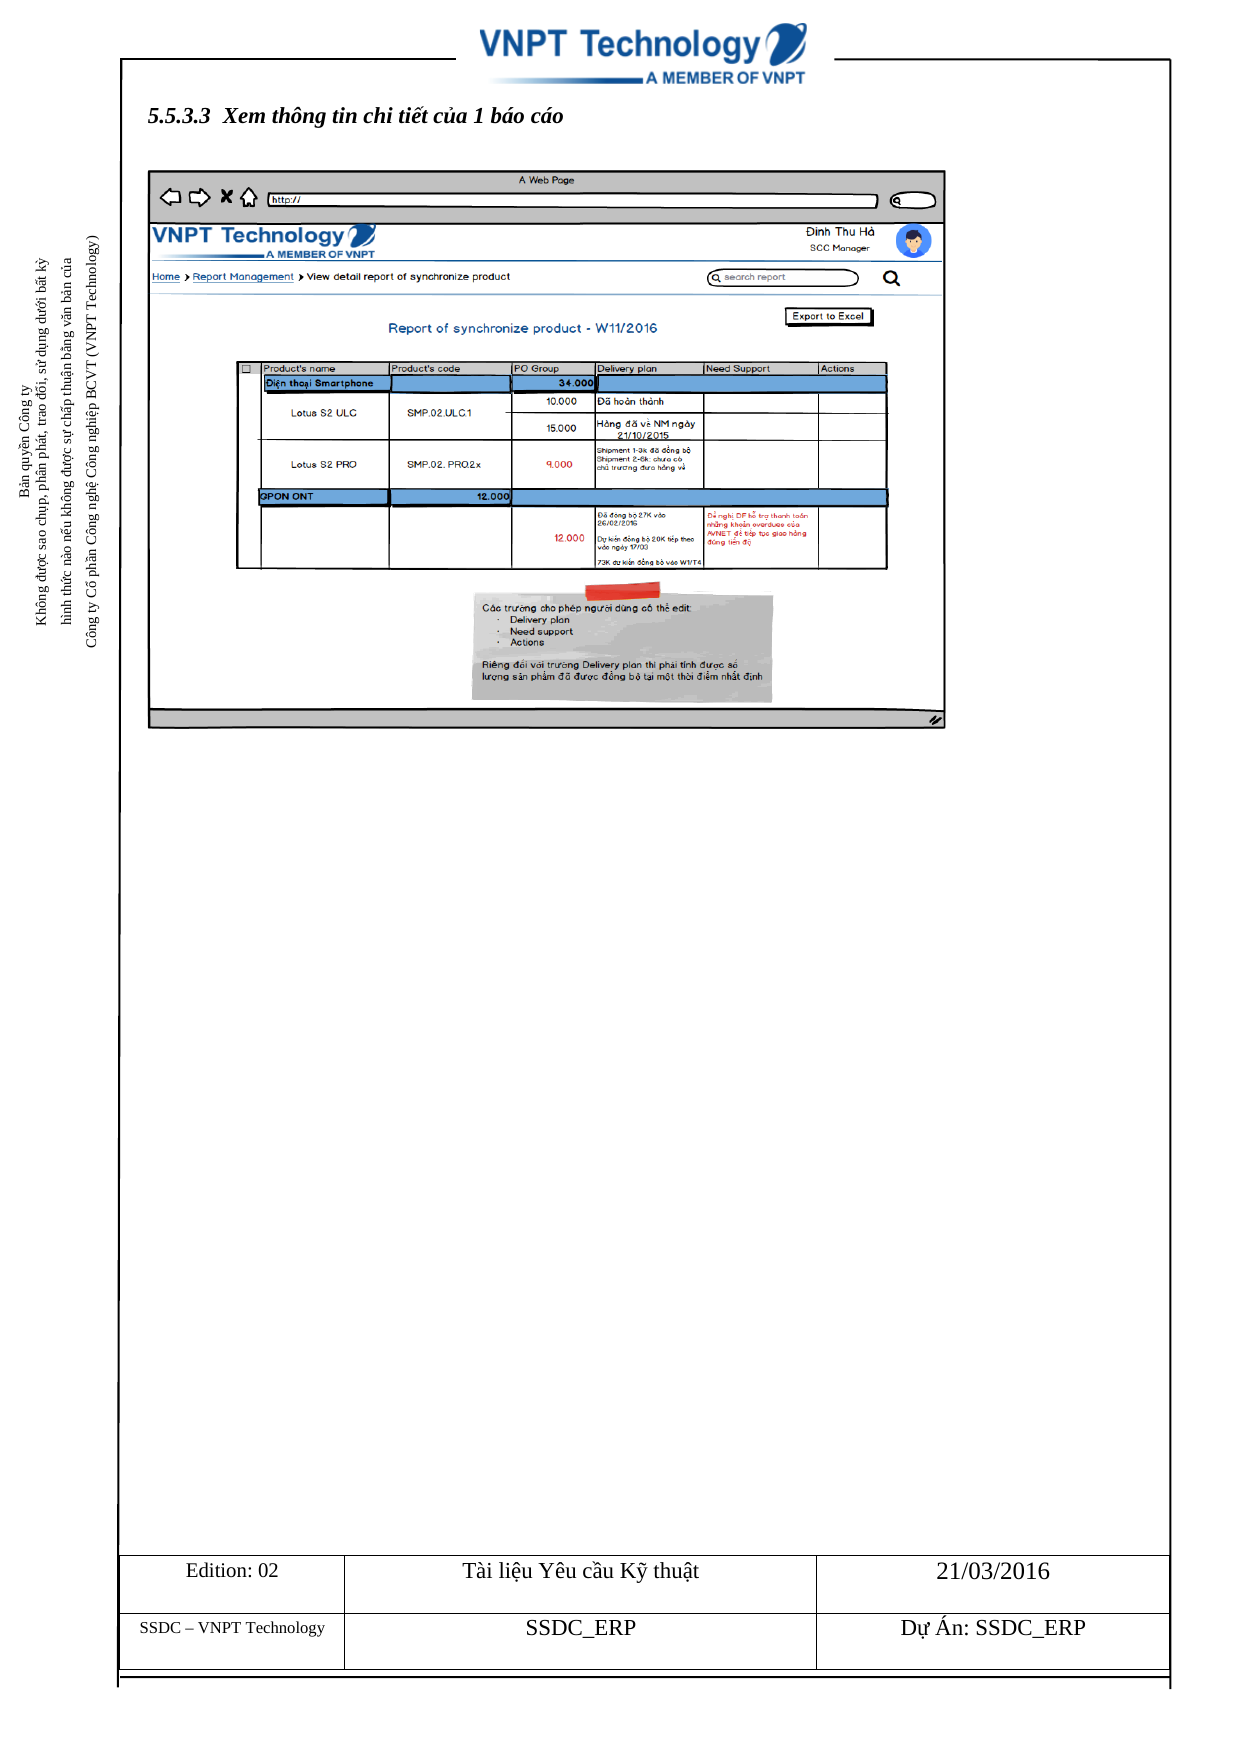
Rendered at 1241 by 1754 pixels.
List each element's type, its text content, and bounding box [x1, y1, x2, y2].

subtitle Xem thông tin chi tiết của 1 báo cáo [148, 102, 1152, 128]
picture [479, 23, 808, 85]
